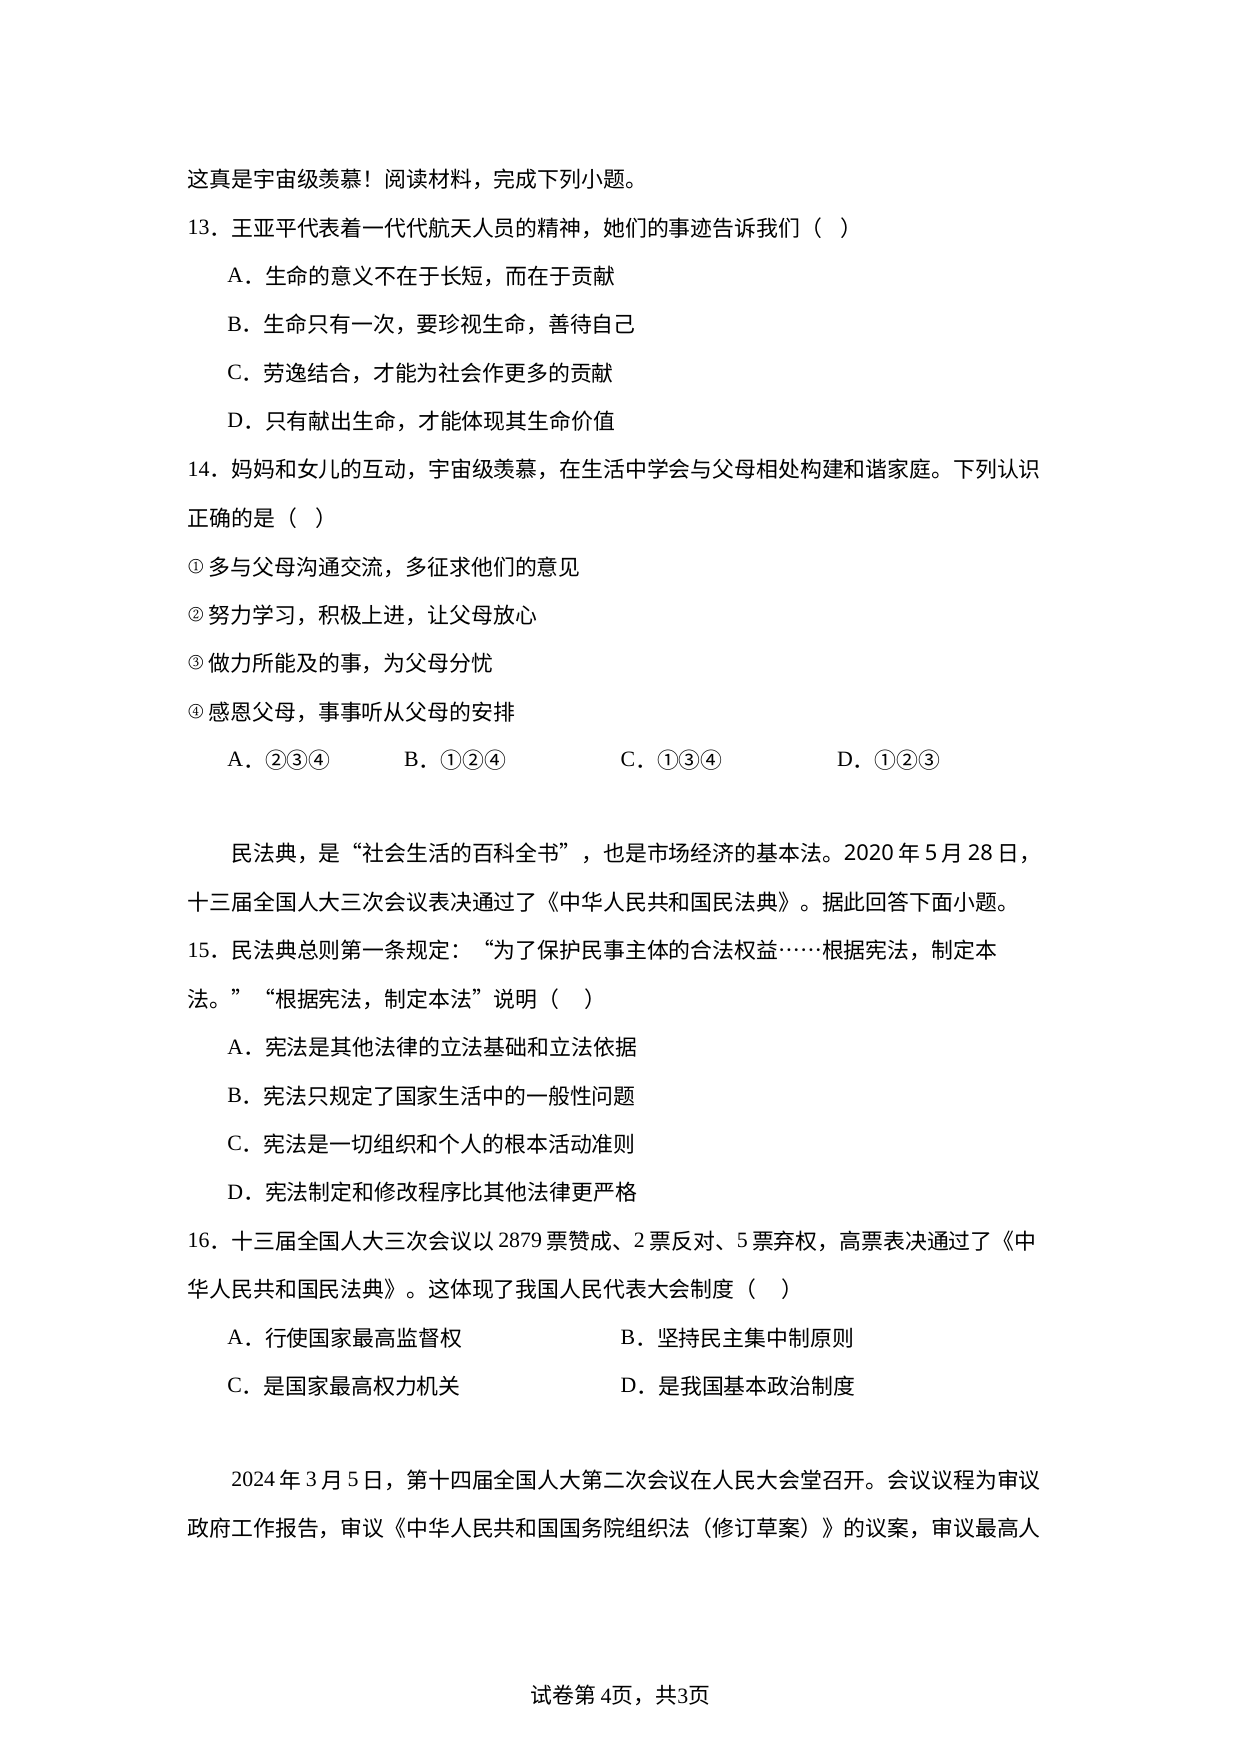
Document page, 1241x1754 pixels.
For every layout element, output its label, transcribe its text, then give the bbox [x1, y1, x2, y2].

text D．只有献出生命，才能体现其生命价值 [227, 404, 1053, 436]
text 15．民法典总则第一条规定：“为了保护民事主体的合法权益……根据宪法，制定本法。”“根据宪法，制定本法”说明（ ） [187, 933, 1053, 1014]
text A．生命的意义不在于长短，而在于贡献 [227, 259, 1053, 291]
text 民法典，是“社会生活的百科全书”，也是市场经济的基本法。2020年5月28日，十三届全国人大三次会议表决通过了《中华人民共和国民法典》。据此回答下面小题。 [187, 836, 1053, 917]
text B．宪法只规定了国家生活中的一般性问题 [227, 1078, 1053, 1111]
text 16．十三届全国人大三次会议以2879票赞成、2票反对、5票弃权，高票表决通过了《中华人民共和国民法典》。这体现了我国人民代表大会制度（ ） [187, 1223, 1053, 1304]
text A．行使国家最高监督权 B．坚持民主集中制原则 [227, 1320, 1053, 1353]
text C．是国家最高权力机关 D．是我国基本政治制度 [227, 1369, 1053, 1401]
text 14．妈妈和女儿的互动，宇宙级羡慕，在生活中学会与父母相处构建和谐家庭。下列认识正确的是（ ） [187, 452, 1053, 533]
text ②努力学习，积极上进，让父母放心 [187, 597, 1053, 630]
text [187, 162, 1053, 194]
text B．生命只有一次，要珍视生命，善待自己 [227, 307, 1053, 339]
text C．宪法是一切组织和个人的根本活动准则 [227, 1127, 1053, 1159]
text A．②③④ B．①②④ C．①③④ D．①②③ [227, 742, 1053, 775]
text ①多与父母沟通交流，多征求他们的意见 [187, 549, 1053, 582]
text A．宪法是其他法律的立法基础和立法依据 [227, 1030, 1053, 1062]
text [187, 1462, 1053, 1543]
text ④感恩父母，事事听从父母的安排 [187, 694, 1053, 727]
text ③做力所能及的事，为父母分忧 [187, 646, 1053, 678]
text C．劳逸结合，才能为社会作更多的贡献 [227, 355, 1053, 388]
text D．宪法制定和修改程序比其他法律更严格 [227, 1175, 1053, 1207]
text 13．王亚平代表着一代代航天人员的精神，她们的事迹告诉我们（ ） [187, 210, 1053, 243]
